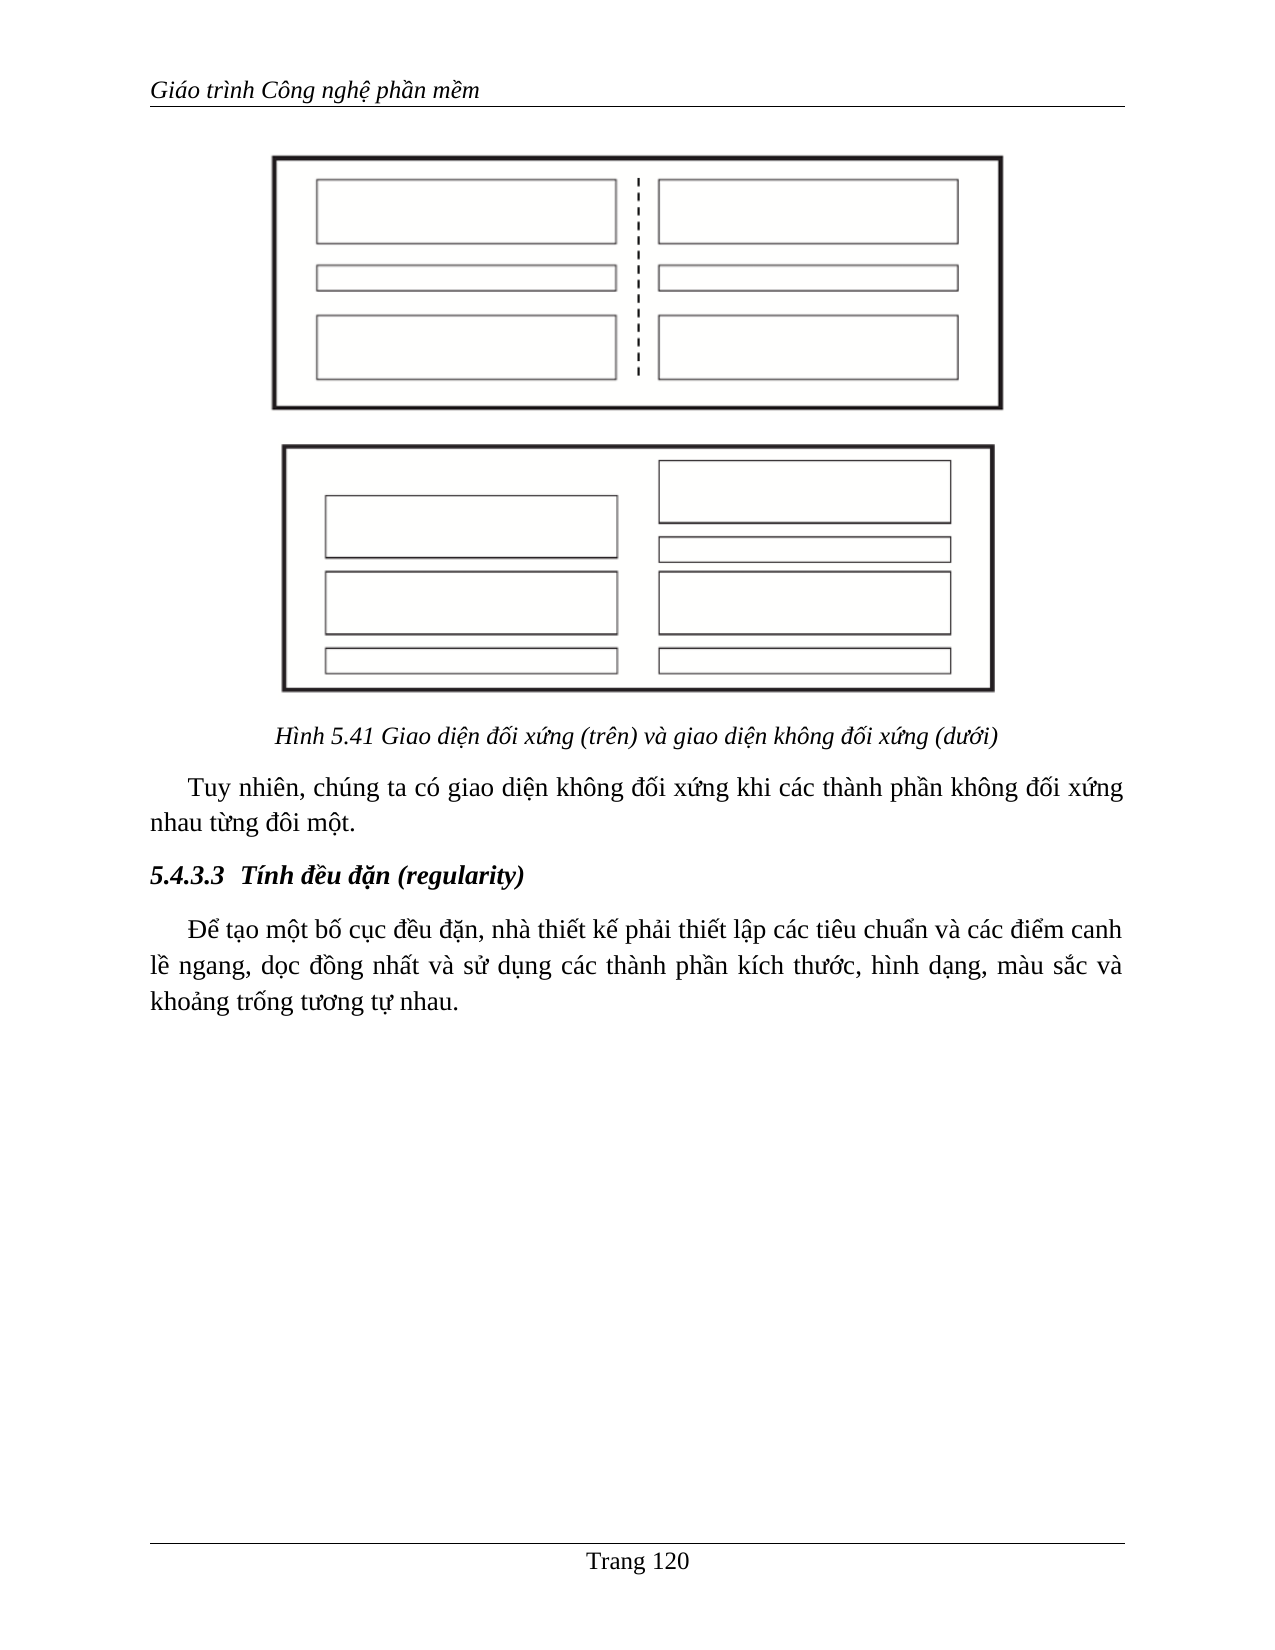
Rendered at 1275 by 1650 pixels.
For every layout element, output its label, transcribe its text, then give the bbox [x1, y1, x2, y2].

text Tuy nhiên, chúng ta có giao diện không đối xứng khi các thành phần không đối xứng nhau từng đôi một. [150, 771, 1125, 837]
picture [274, 437, 1001, 700]
subtitle Tính đều đặn (regularity) [150, 859, 1125, 890]
picture [267, 150, 1008, 417]
text Để tạo một bố cục đều đặn, nhà thiết kế phải thiết lập các tiêu chuẩn và các điểm canh lề ngang, dọc đồng nhất và sử dụng các thành phần kích thước, hình dạng, màu sắc và khoảng trống tương tự nhau. [150, 913, 1125, 1016]
